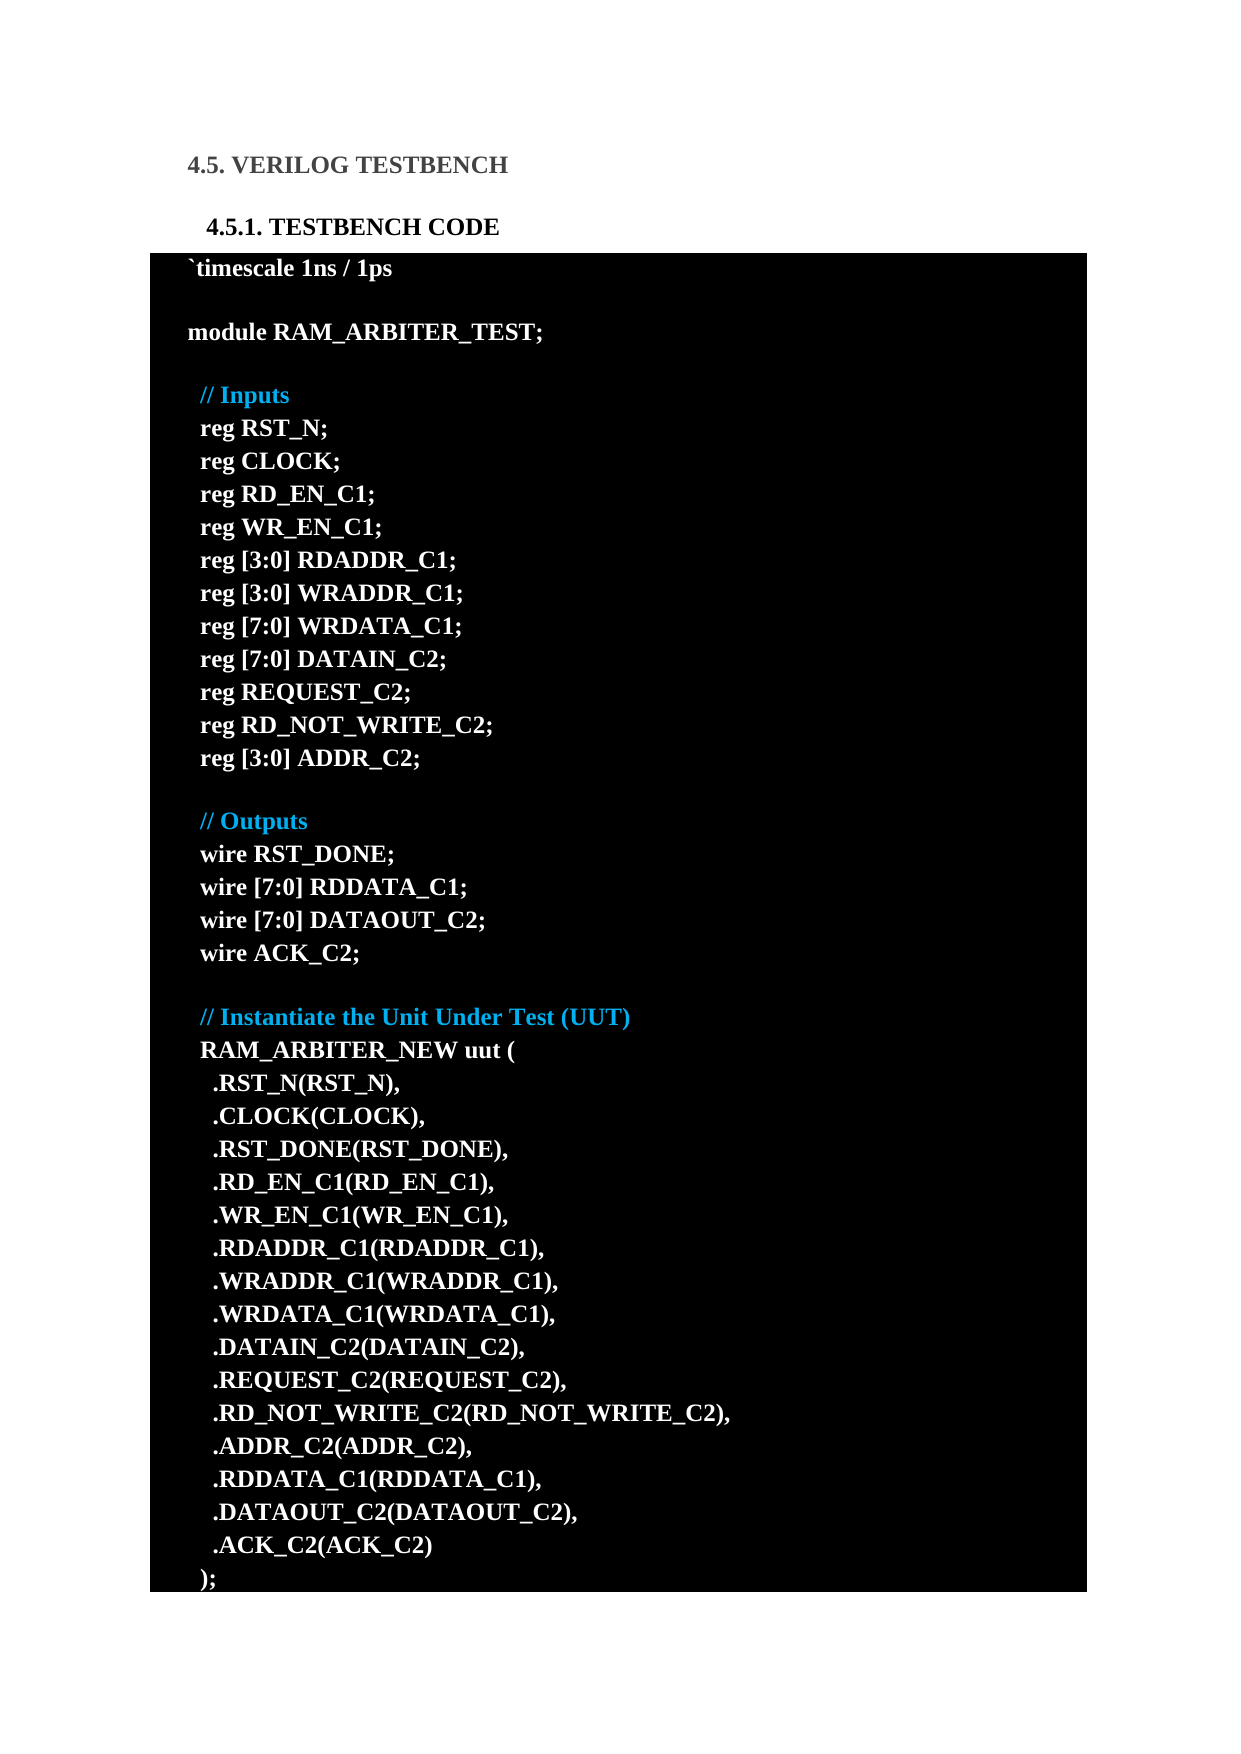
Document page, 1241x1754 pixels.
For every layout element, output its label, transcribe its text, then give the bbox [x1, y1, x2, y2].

text .ACK_C2(ACK_C2) [150, 1530, 1087, 1559]
text wire ACK_C2; [150, 938, 1087, 967]
text .WR_EN_C1(WR_EN_C1), [150, 1200, 1087, 1229]
text .RD_EN_C1(RD_EN_C1), [150, 1167, 1087, 1196]
text reg RD_NOT_WRITE_C2; [150, 710, 1087, 739]
text .REQUEST_C2(REQUEST_C2), [150, 1365, 1087, 1394]
text .RST_DONE(RST_DONE), [150, 1134, 1087, 1163]
text reg [3:0] RDADDR_C1; [150, 545, 1087, 574]
text reg RST_N; [150, 413, 1087, 442]
subtitle 4.5.1. TESTBENCH CODE [150, 212, 1090, 241]
text wire RST_DONE; [150, 839, 1087, 868]
text .CLOCK(CLOCK), [150, 1101, 1087, 1129]
subtitle 4.5. VERILOG TESTBENCH [150, 150, 1090, 179]
text .RDADDR_C1(RDADDR_C1), [150, 1233, 1087, 1262]
text // Inputs [150, 380, 1087, 409]
text .ADDR_C2(ADDR_C2), [150, 1431, 1087, 1460]
text .WRDATA_C1(WRDATA_C1), [150, 1299, 1087, 1328]
text reg REQUEST_C2; [150, 677, 1087, 706]
text .DATAIN_C2(DATAIN_C2), [150, 1332, 1087, 1361]
text reg [3:0] WRADDR_C1; [150, 578, 1087, 607]
text reg RD_EN_C1; [150, 479, 1087, 508]
text ); [150, 1563, 1087, 1592]
text wire [7:0] RDDATA_C1; [150, 872, 1087, 901]
text `timescale 1ns / 1ps [150, 253, 1087, 282]
text reg [3:0] ADDR_C2; [150, 743, 1087, 772]
text reg WR_EN_C1; [150, 512, 1087, 541]
text RAM_ARBITER_NEW uut ( [150, 1035, 1087, 1063]
text module RAM_ARBITER_TEST; [150, 317, 1087, 346]
text // Instantiate the Unit Under Test (UUT) [150, 1002, 1087, 1031]
text .WRADDR_C1(WRADDR_C1), [150, 1266, 1087, 1295]
text .RDDATA_C1(RDDATA_C1), [150, 1464, 1087, 1493]
text reg [7:0] DATAIN_C2; [150, 644, 1087, 673]
text .DATAOUT_C2(DATAOUT_C2), [150, 1497, 1087, 1526]
text .RST_N(RST_N), [150, 1068, 1087, 1097]
text .RD_NOT_WRITE_C2(RD_NOT_WRITE_C2), [150, 1398, 1087, 1427]
text wire [7:0] DATAOUT_C2; [150, 906, 1087, 934]
text reg [7:0] WRDATA_C1; [150, 611, 1087, 640]
text reg CLOCK; [150, 446, 1087, 475]
text // Outputs [150, 806, 1087, 835]
